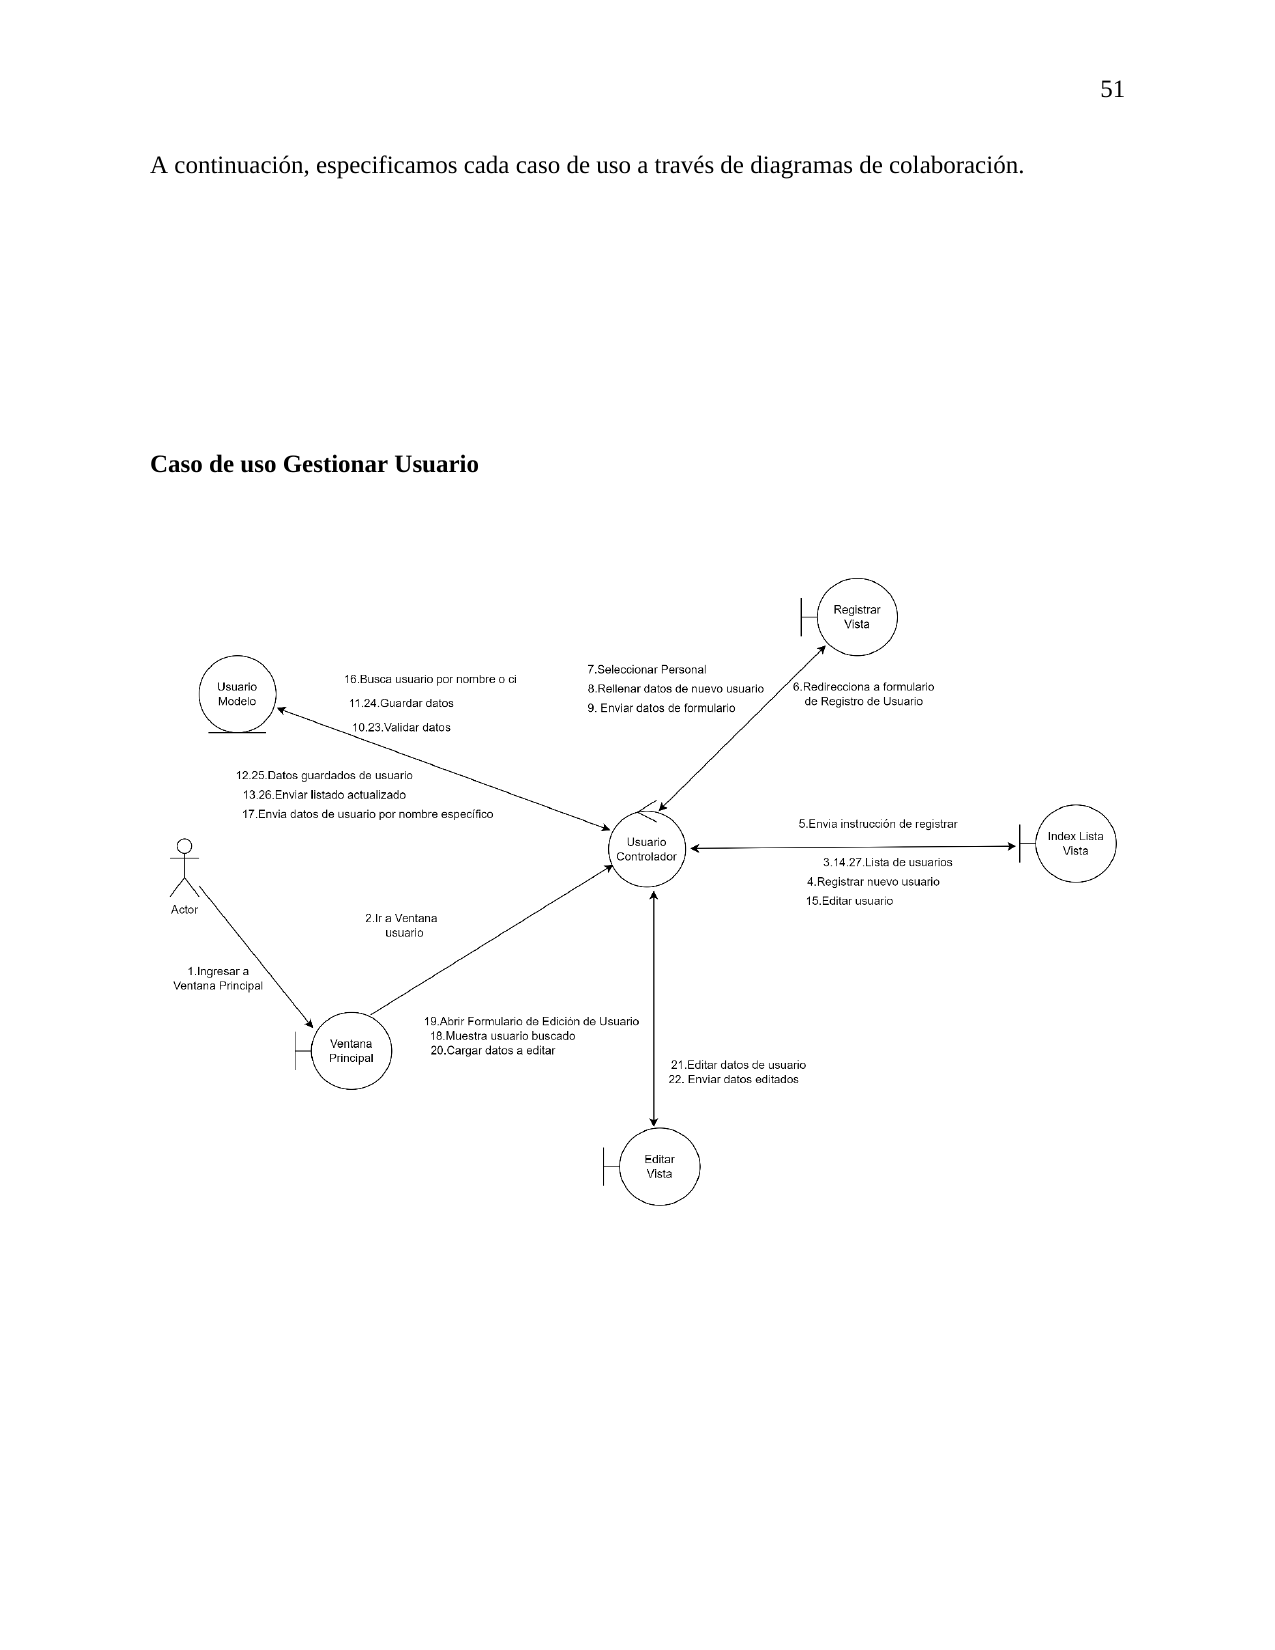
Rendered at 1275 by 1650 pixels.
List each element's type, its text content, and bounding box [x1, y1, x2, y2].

text A continuación, especificamos cada caso de uso a través de diagramas de colaboración. [150, 150, 1125, 179]
text Caso de uso Gestionar Usuario [150, 449, 1125, 478]
picture [150, 568, 1125, 1216]
